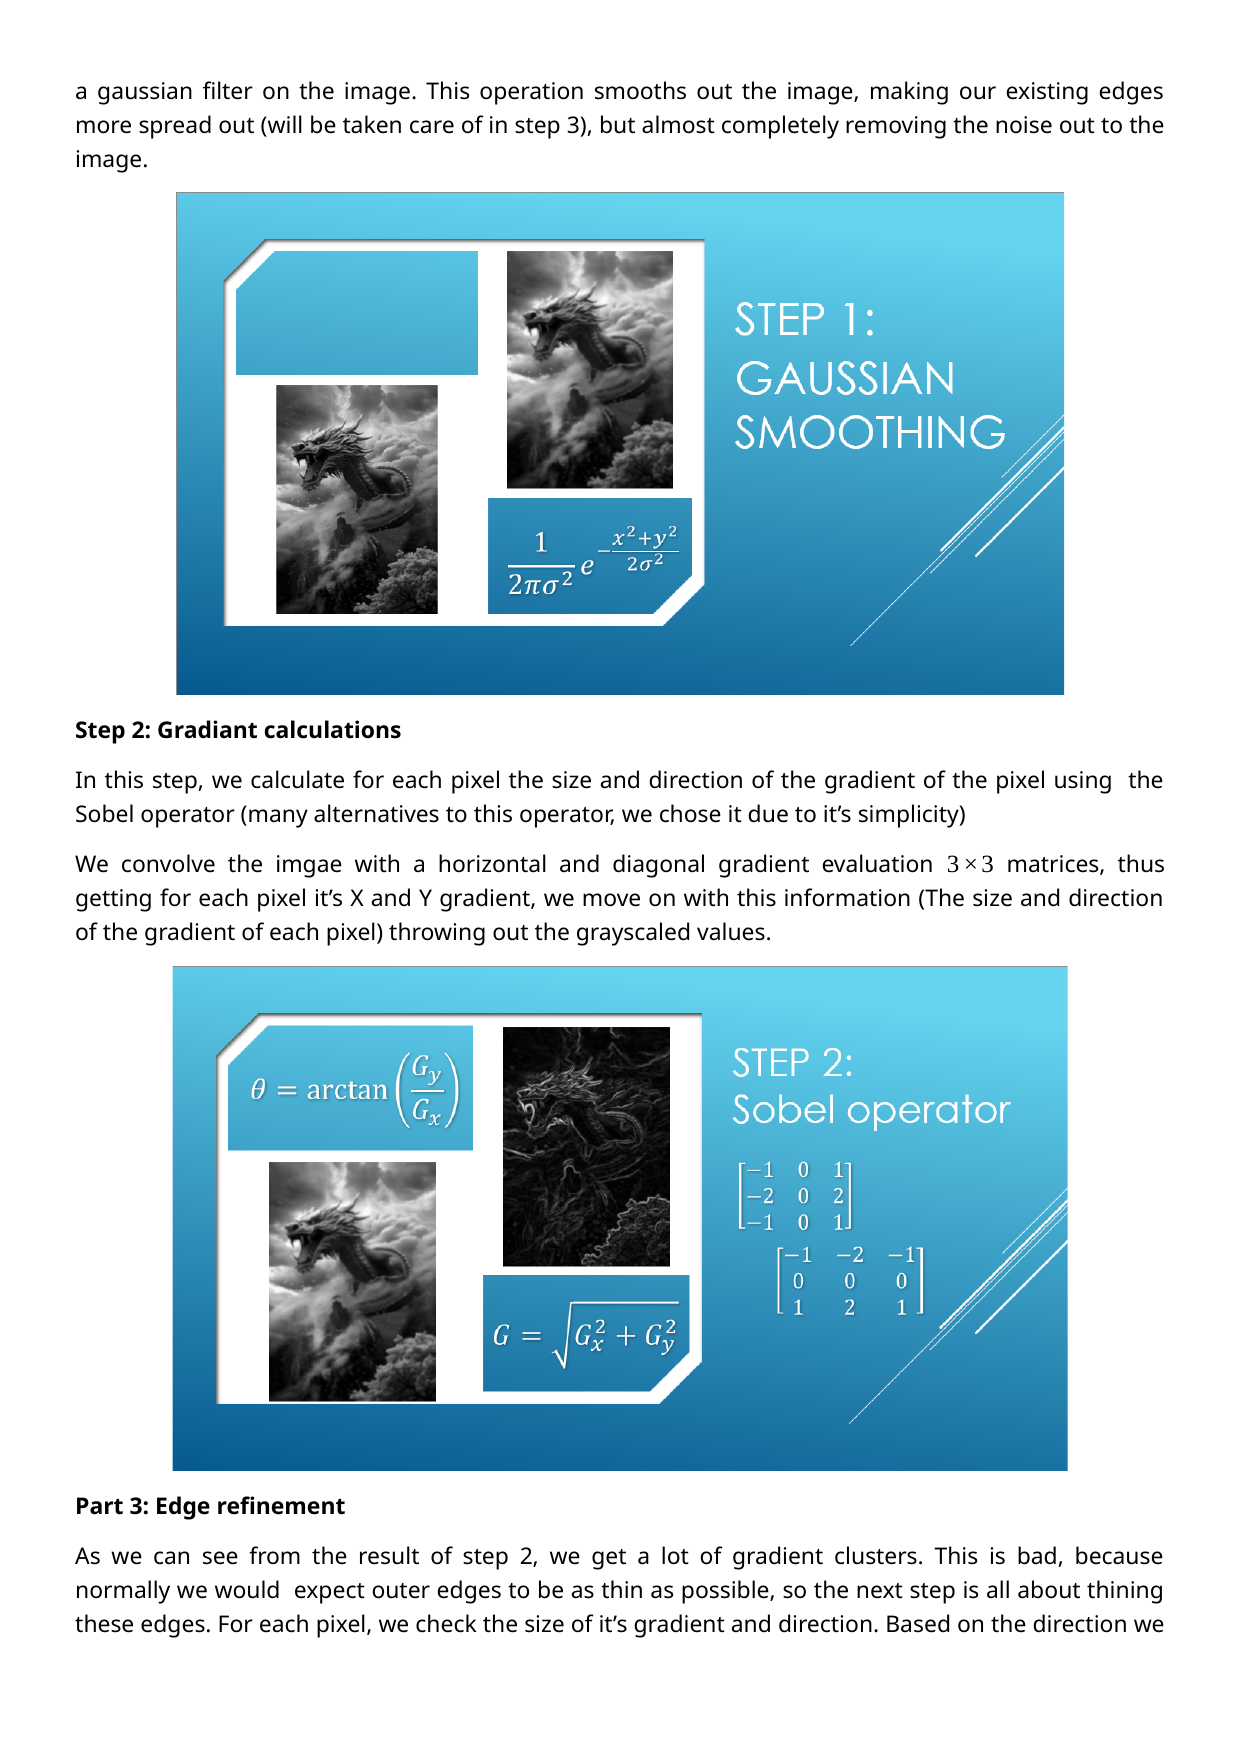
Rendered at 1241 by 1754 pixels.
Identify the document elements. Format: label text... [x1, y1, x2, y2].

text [75, 1540, 1165, 1639]
picture [172, 966, 1068, 1471]
picture [176, 192, 1065, 695]
text Part 3: Edge refinement [75, 1490, 1165, 1521]
text We convolve the imgae with a horizontal and diagonal gradient evaluation matrices, thus getting for each pixel it’s X and Y gradient, we move on with this information (The size and direction of the gradient of each pixel) throwing out the grayscaled values. [75, 848, 1165, 947]
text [75, 75, 1165, 174]
text Step 2: Gradiant calculations [75, 714, 1165, 745]
text In this step, we calculate for each pixel the size and direction of the gradient of the pixel using the Sobel operator (many alternatives to this operator, we chose it due to it’s simplicity) [75, 764, 1165, 829]
